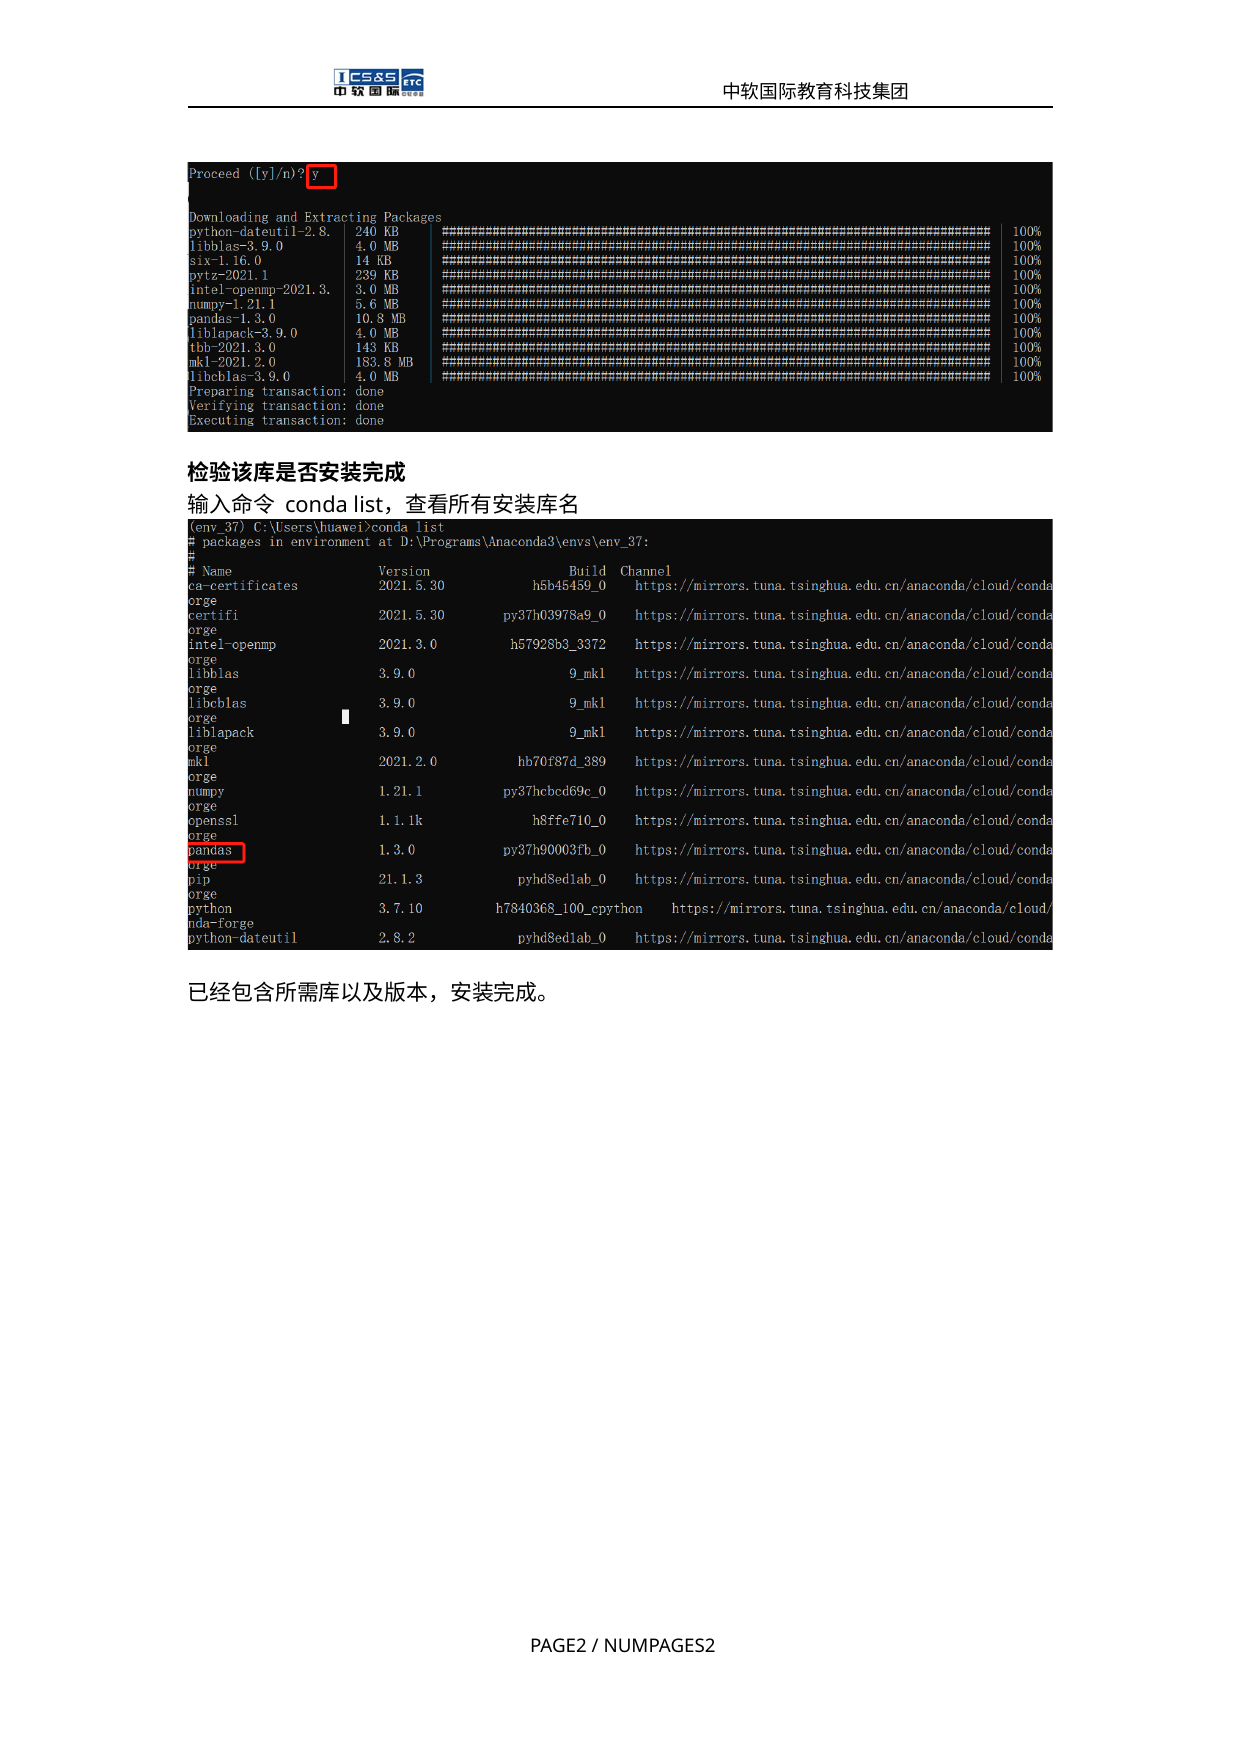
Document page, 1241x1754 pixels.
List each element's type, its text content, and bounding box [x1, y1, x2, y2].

text 已经包含所需库以及版本，安装完成。 [187, 974, 1053, 1007]
picture [331, 65, 425, 99]
picture [187, 162, 1053, 432]
text 检验该库是否安装完成 [187, 454, 1053, 487]
picture [187, 519, 1053, 950]
text 输入命令 conda list，查看所有安装库名 [187, 487, 1053, 519]
